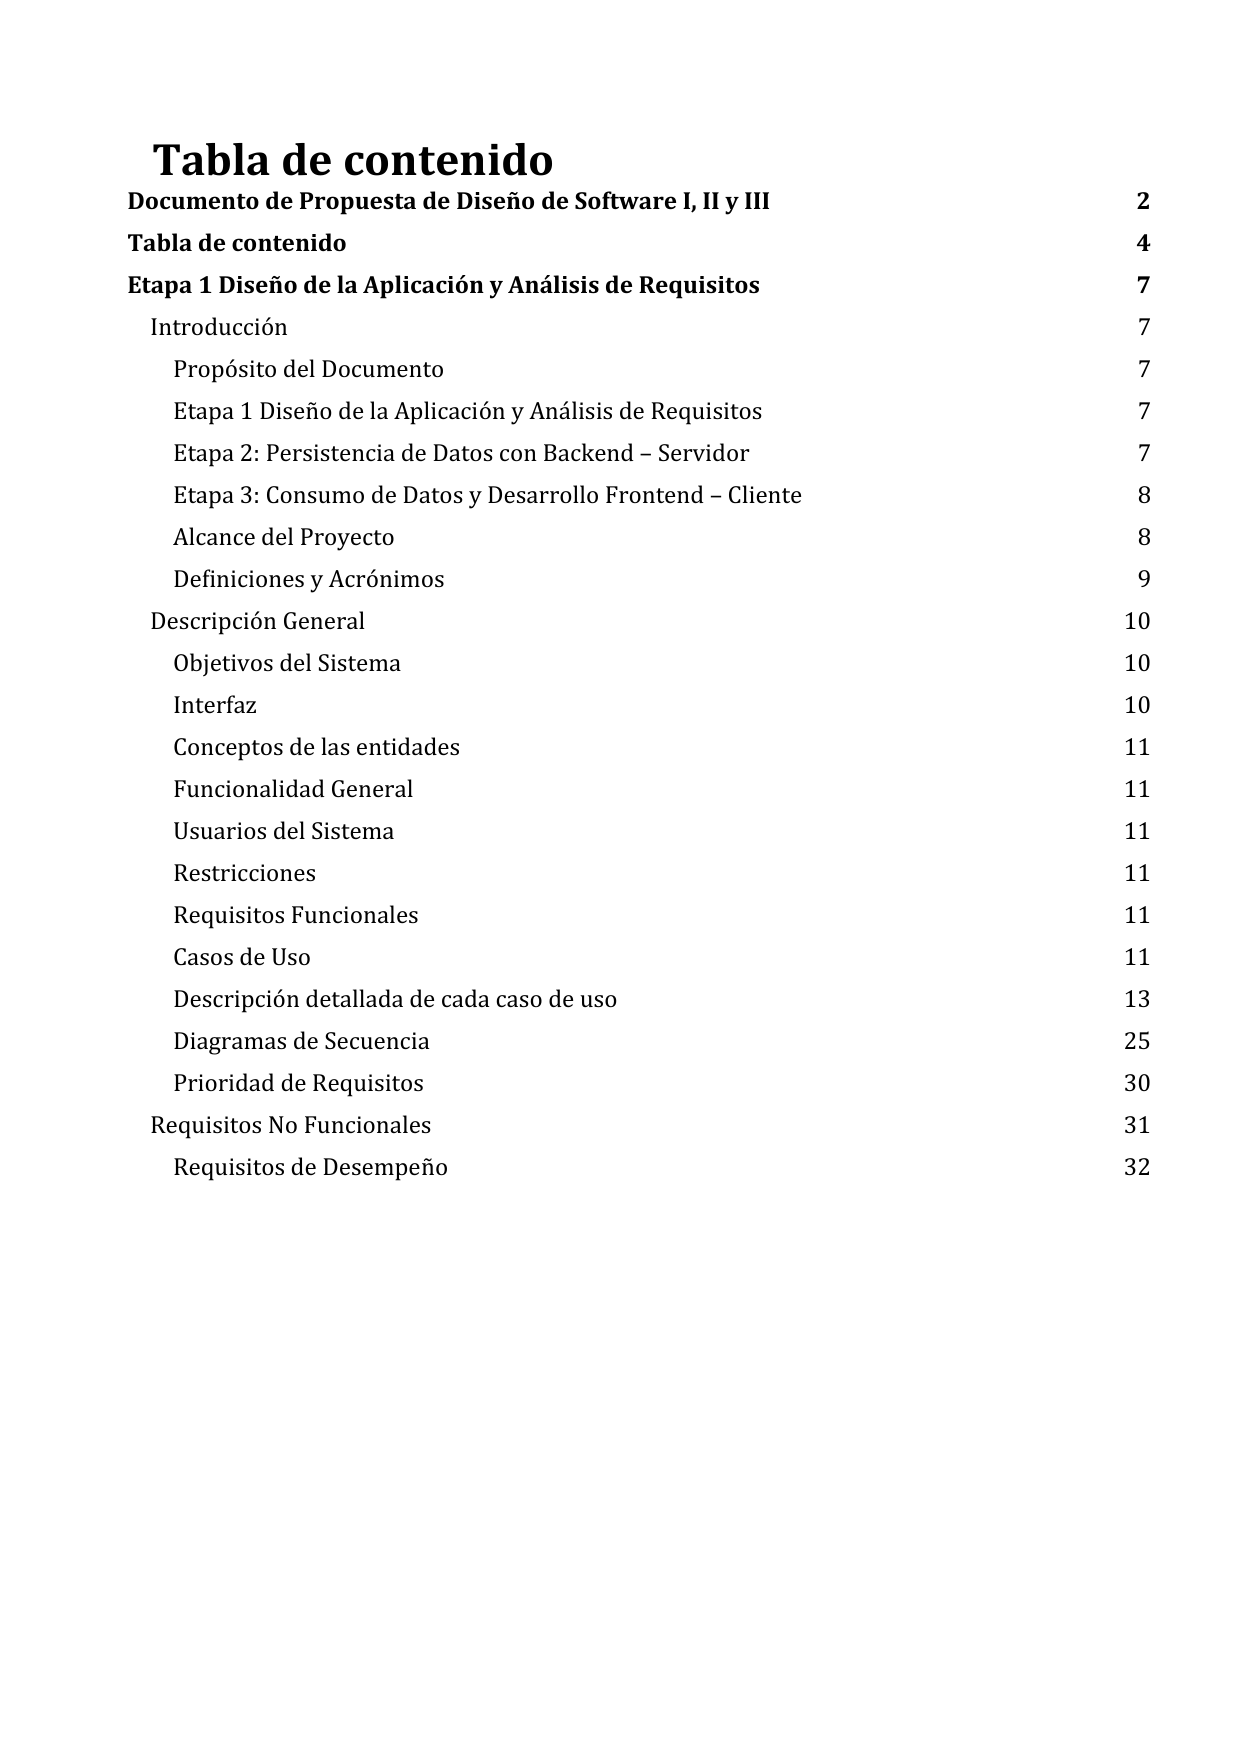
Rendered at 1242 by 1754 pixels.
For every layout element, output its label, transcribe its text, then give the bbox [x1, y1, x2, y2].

text Tabla de contenido [139, 132, 1152, 186]
